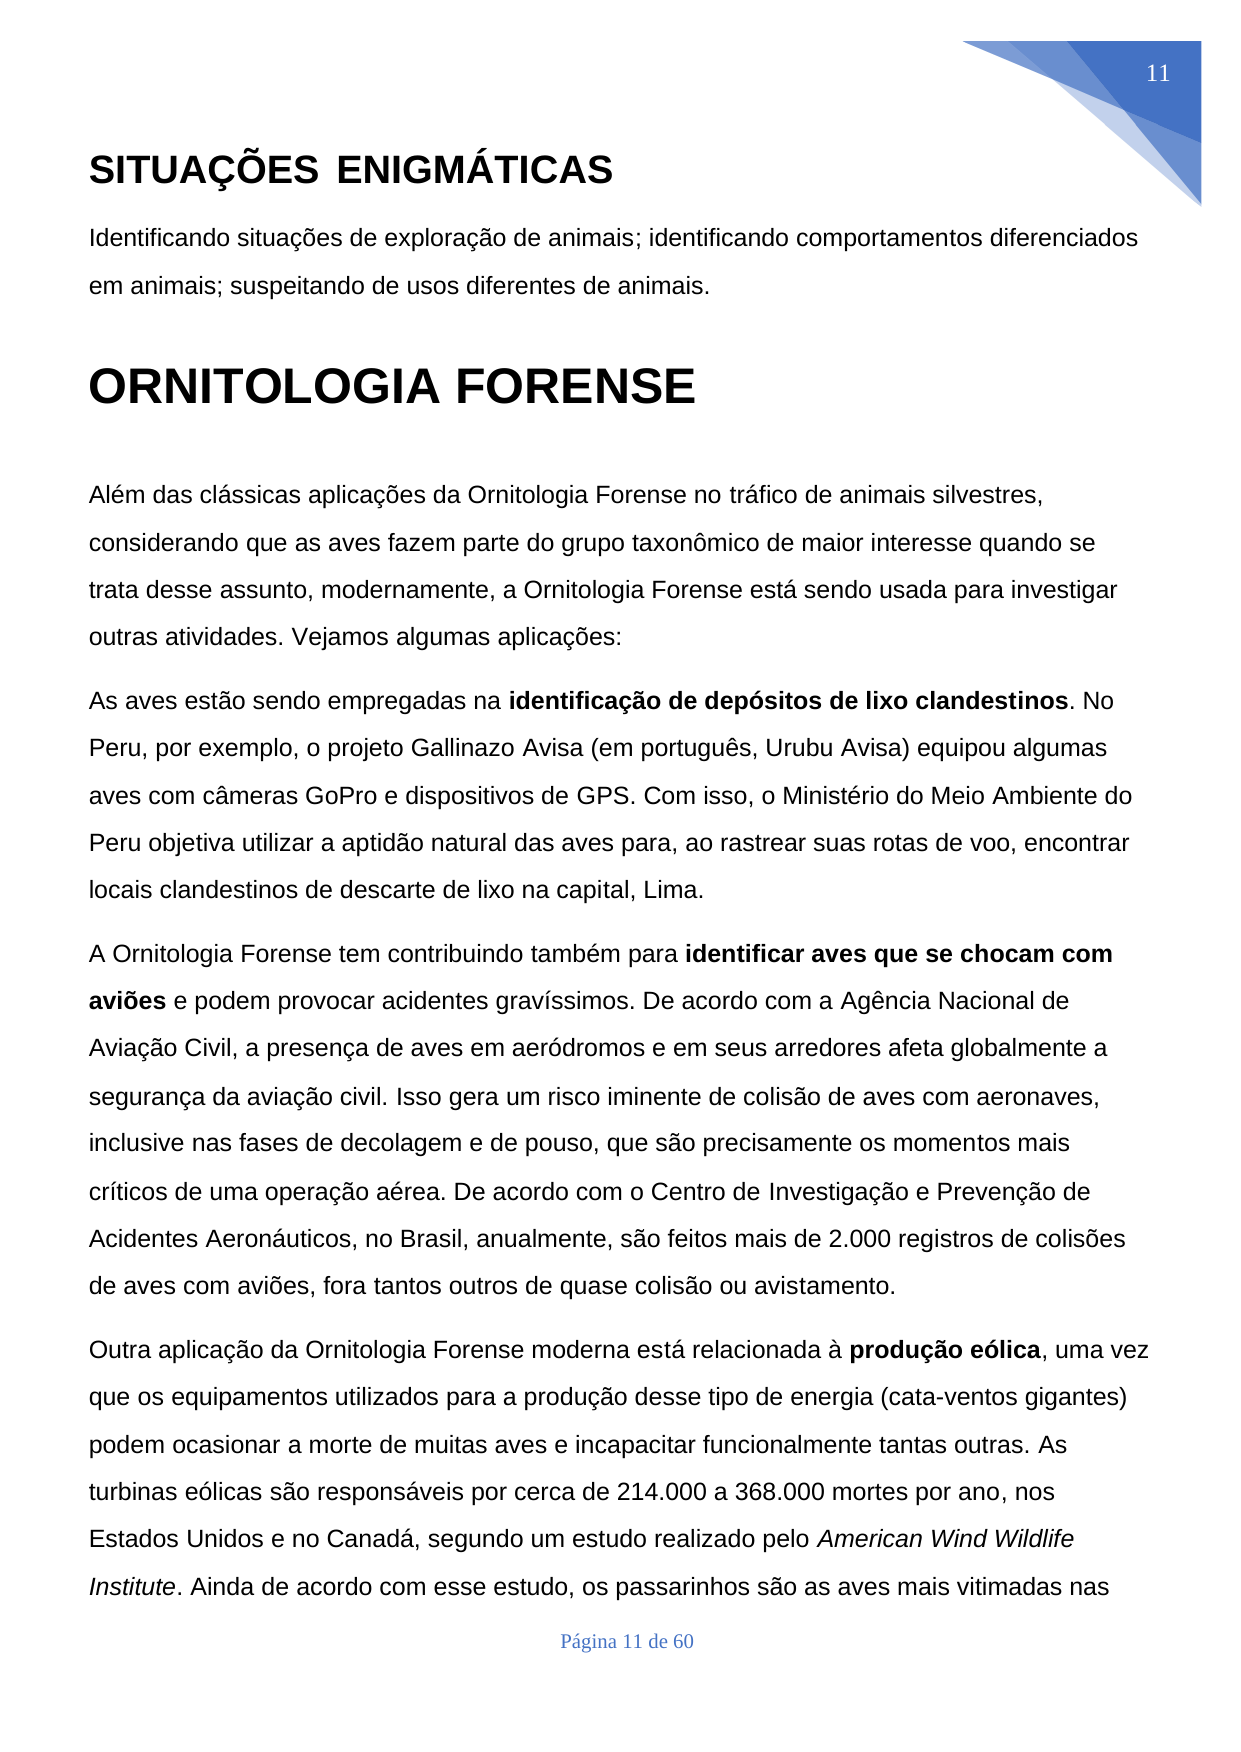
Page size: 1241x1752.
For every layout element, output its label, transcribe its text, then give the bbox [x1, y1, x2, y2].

text considerando que as aves fazem parte do grupo taxonômico de maior interesse quando se [88, 529, 1165, 557]
text outras atividades. Vejamos algumas aplicações: [88, 622, 1165, 651]
text trata desse assunto, modernamente, a Ornitologia Forense está sendo usada para investigar [88, 576, 1165, 604]
text SITUAÇÕES ENIGMÁTICAS [88, 148, 1165, 193]
text Peru objetiva utilizar a aptidão natural das aves para, ao rastrear suas rotas de voo, encontrar [88, 829, 1165, 857]
text turbinas eólicas são responsáveis por cerca de 214.000 a 368.000 mortes por ano, nos [88, 1477, 1165, 1506]
text locais clandestinos de descarte de lixo na capital, Lima. [88, 876, 1165, 904]
text As aves estão sendo empregadas na identificação de depósitos de lixo clandestinos. No [88, 687, 1165, 715]
text A Ornitologia Forense tem contribuindo também para identificar aves que se chocam com [88, 940, 1165, 968]
text críticos de uma operação aérea. De acordo com o Centro de Investigação e Prevenção de [88, 1177, 1165, 1206]
text ORNITOLOGIA FORENSE [88, 381, 1165, 409]
text Aviação Civil, a presença de aves em aeródromos e em seus arredores afeta globalmente a [88, 1033, 1165, 1062]
text Estados Unidos e no Canadá, segundo um estudo realizado pelo American Wind Wildlife [88, 1524, 1165, 1553]
text Outra aplicação da Ornitologia Forense moderna está relacionada à produção eólica, uma vez [88, 1335, 1165, 1364]
text podem ocasionar a morte de muitas aves e incapacitar funcionalmente tantas outras. As [88, 1431, 1165, 1459]
text de aves com aviões, fora tantos outros de quase colisão ou avistamento. [88, 1271, 1165, 1300]
picture [962, 41, 1202, 207]
text aviões e podem provocar acidentes gravíssimos. De acordo com a Agência Nacional de [88, 987, 1165, 1015]
text em animais; suspeitando de usos diferentes de animais. [88, 272, 1165, 301]
text Institute. Ainda de acordo com esse estudo, os passarinhos são as aves mais vitimadas nas [88, 1573, 1165, 1602]
text Além das clássicas aplicações da Ornitologia Forense no tráfico de animais silvestres, [88, 480, 1165, 509]
text aves com câmeras GoPro e dispositivos de GPS. Com isso, o Ministério do Meio Ambiente do [88, 782, 1165, 811]
text que os equipamentos utilizados para a produção desse tipo de energia (cata-ventos gigantes) [88, 1382, 1165, 1411]
text segurança da aviação civil. Isso gera um risco iminente de colisão de aves com aeronaves, [88, 1082, 1165, 1111]
text inclusive nas fases de decolagem e de pouso, que são precisamente os momentos mais [88, 1129, 1165, 1158]
text Peru, por exemplo, o projeto Gallinazo Avisa (em português, Urubu Avisa) equipou algumas [88, 733, 1165, 762]
text Identificando situações de exploração de animais; identificando comportamentos diferenciados [88, 223, 1165, 252]
text Acidentes Aeronáuticos, no Brasil, anualmente, são feitos mais de 2.000 registros de colisões [88, 1224, 1165, 1253]
